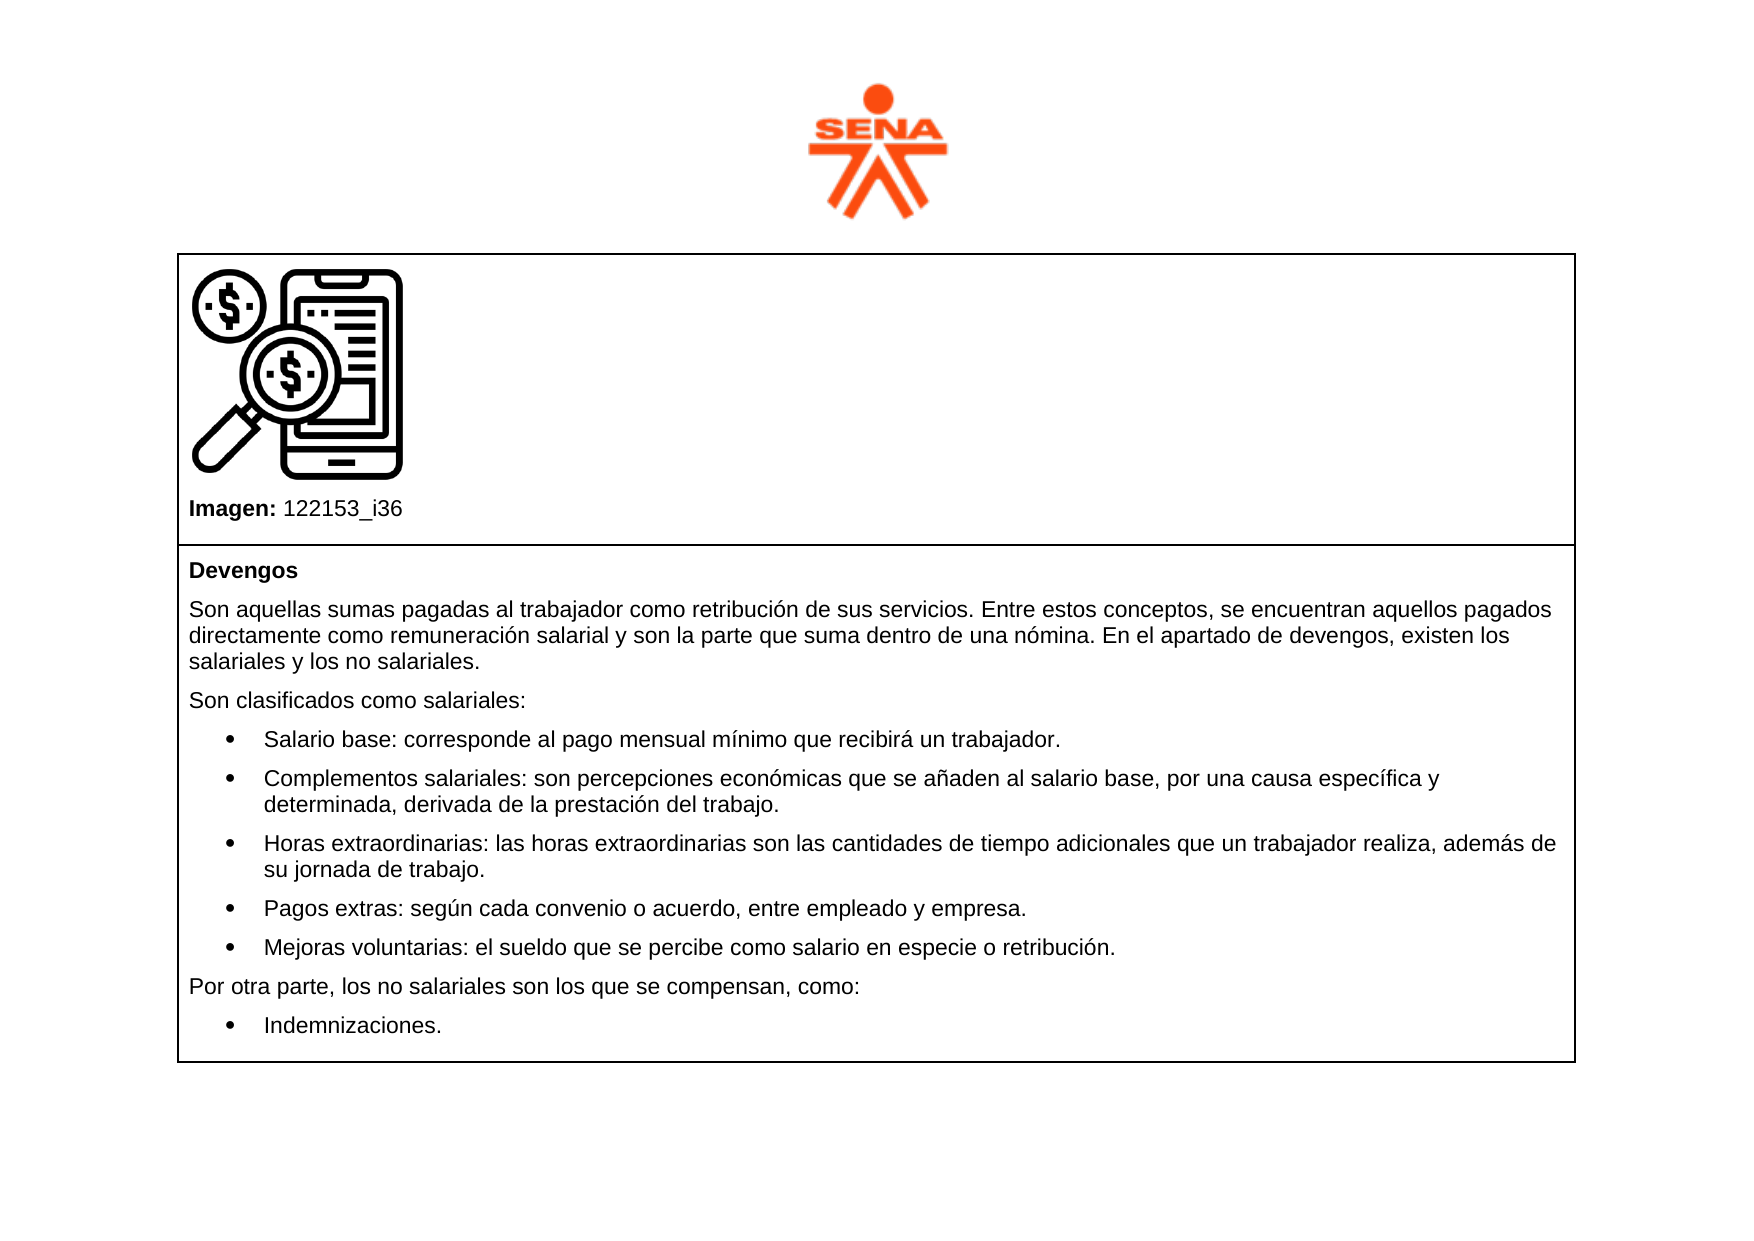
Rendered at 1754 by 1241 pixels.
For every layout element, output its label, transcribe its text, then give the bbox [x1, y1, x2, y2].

picture [796, 75, 958, 227]
table_cell Imagen: 122153_i36 [179, 255, 1574, 544]
picture [188, 265, 406, 483]
